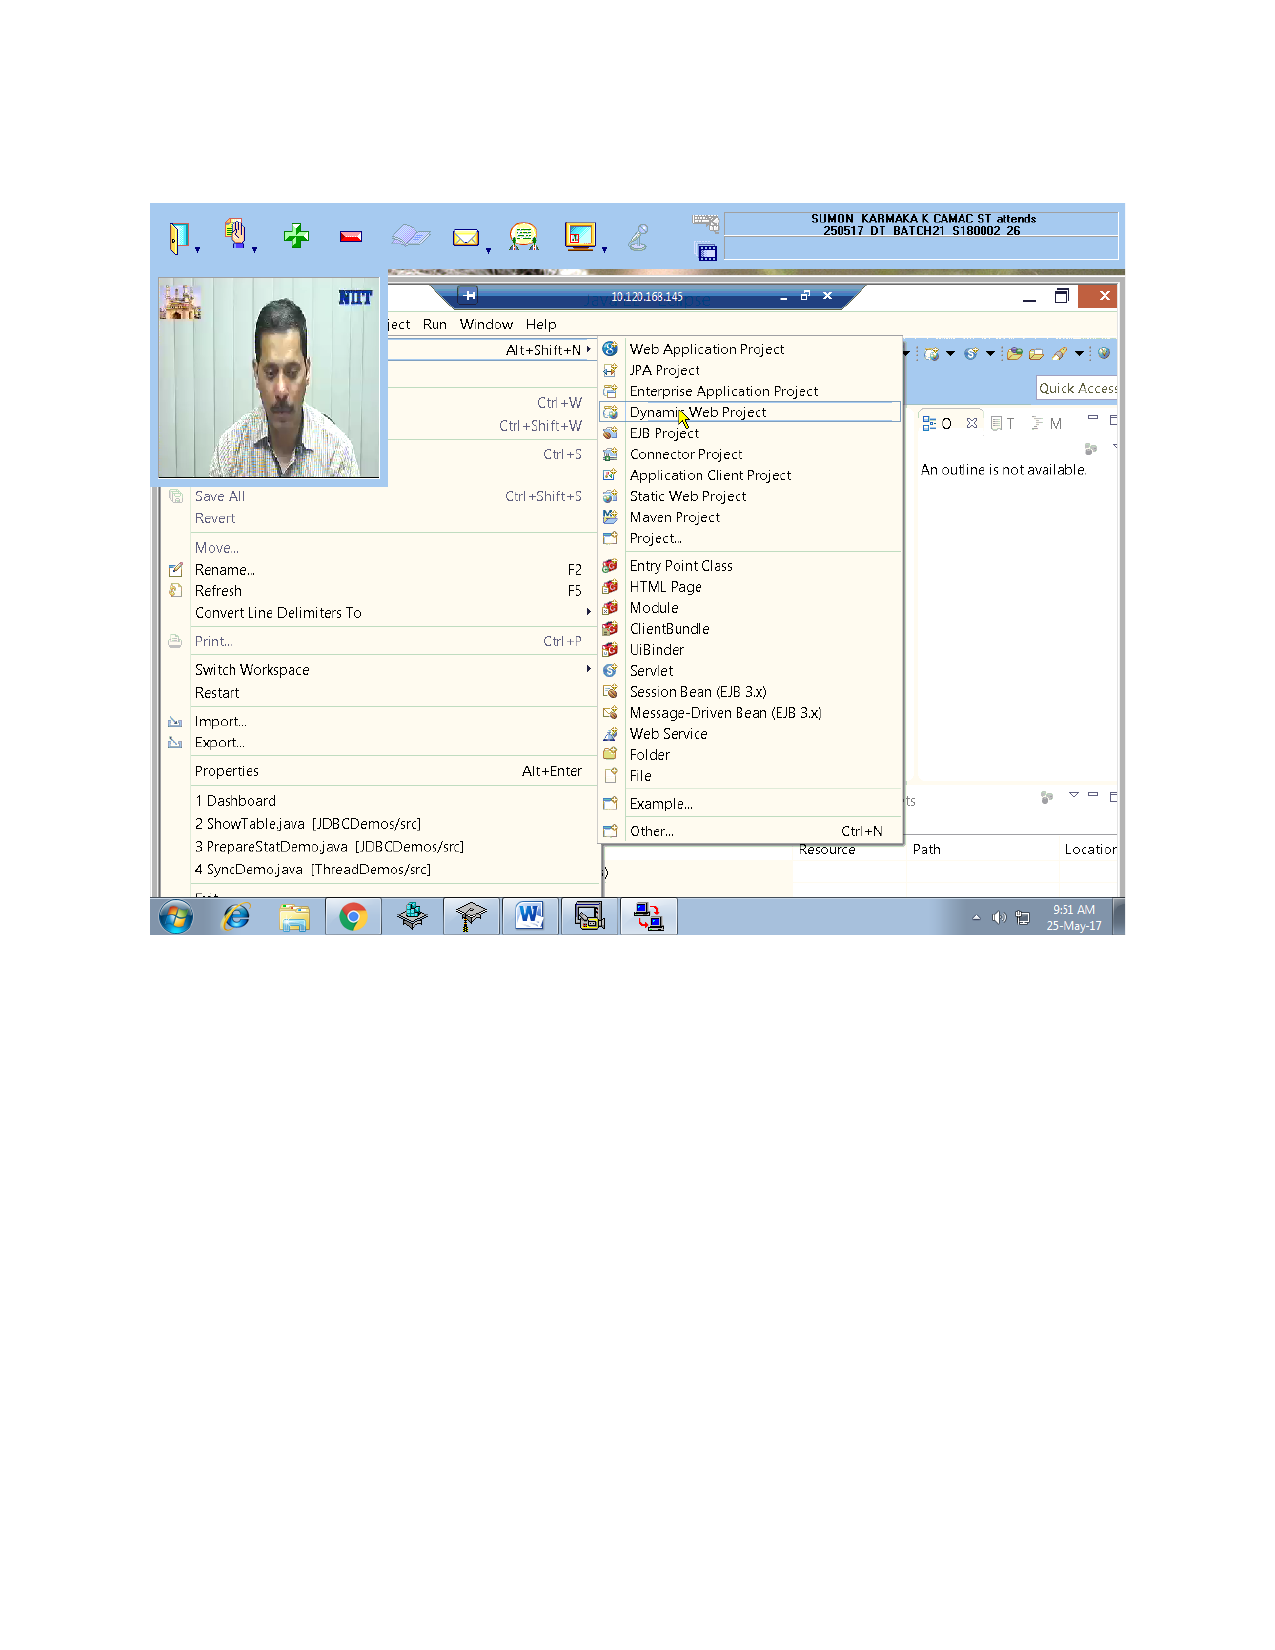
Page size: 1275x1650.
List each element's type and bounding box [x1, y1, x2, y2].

picture [150, 203, 1125, 935]
